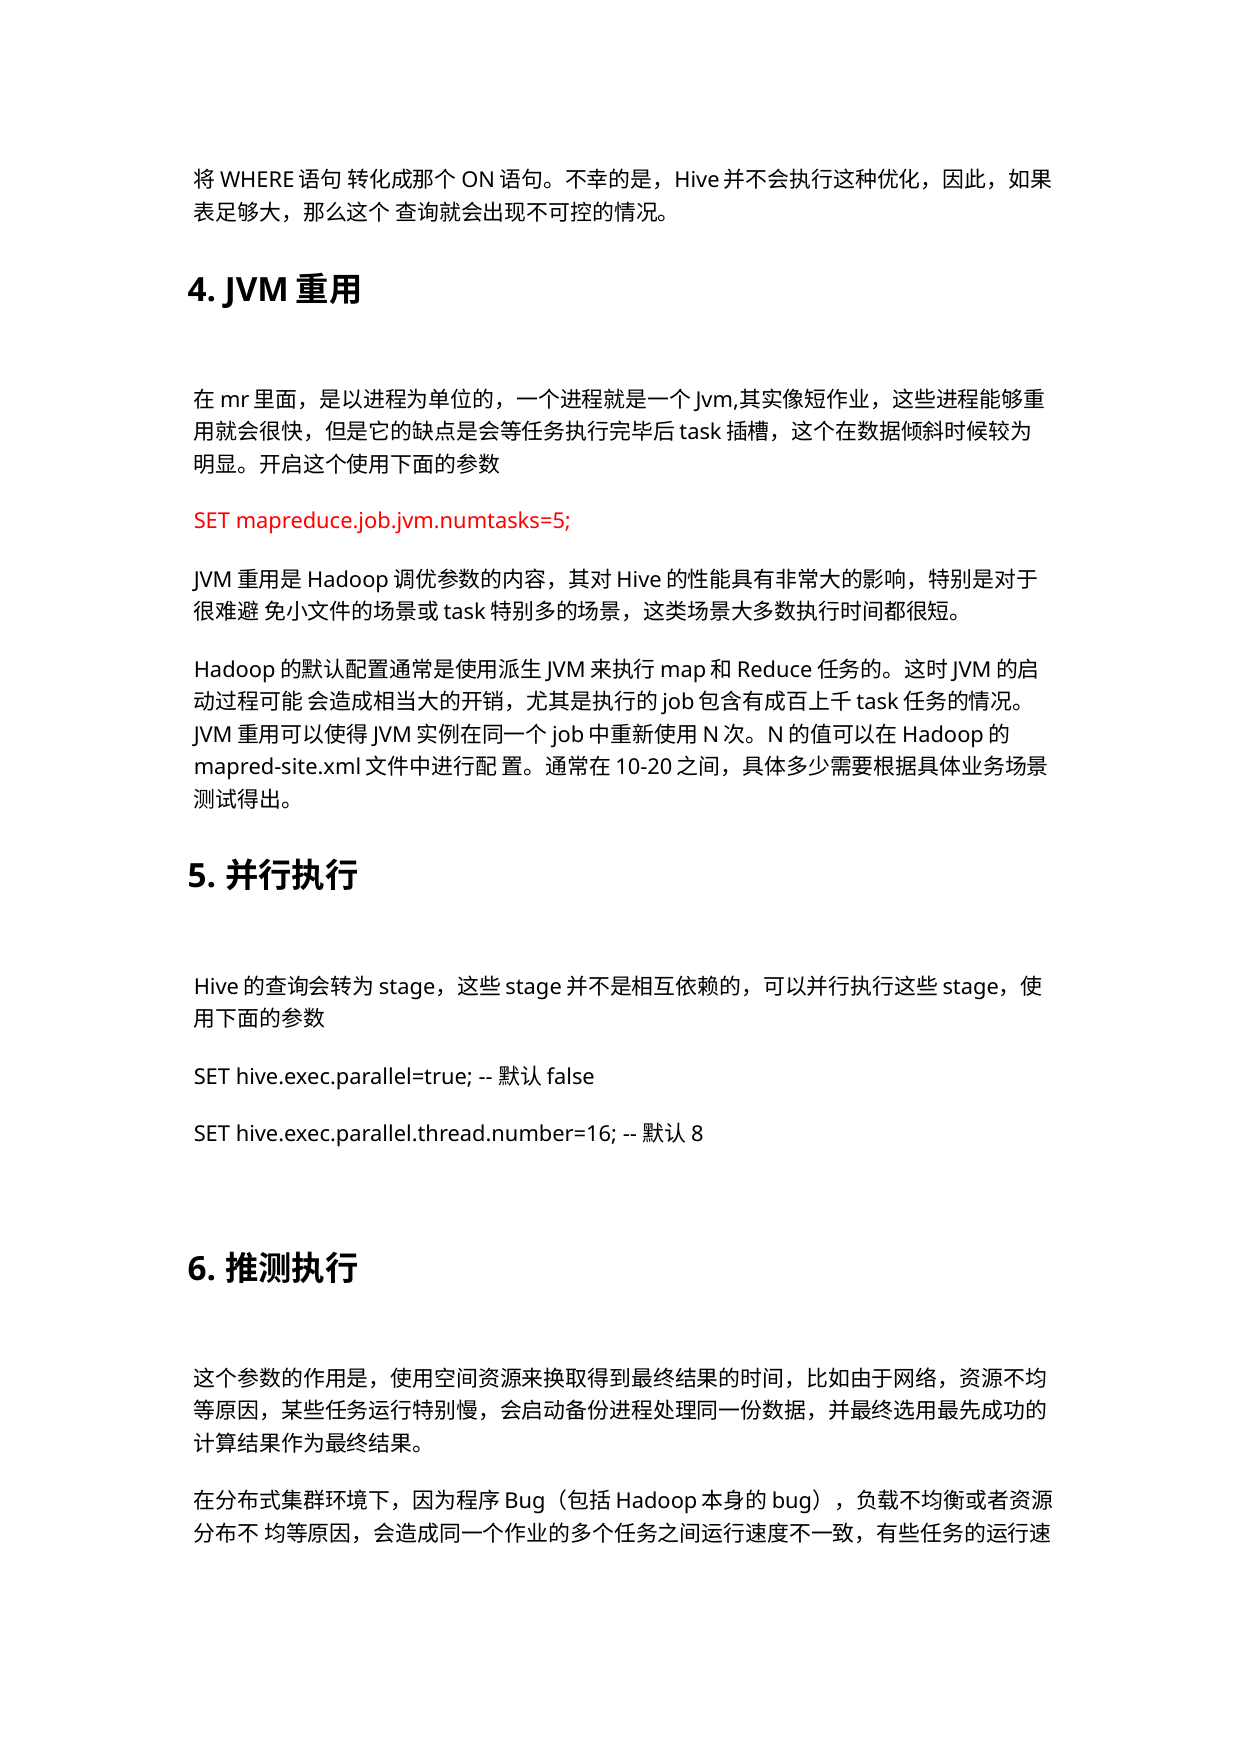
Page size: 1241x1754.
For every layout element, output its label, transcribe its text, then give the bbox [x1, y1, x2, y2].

subtitle 5. 并行执行 [187, 841, 1053, 906]
text SET hive.exec.parallel=true; -- 默认false [193, 1058, 1053, 1091]
text Hive的查询会转为stage，这些stage并不是相互依赖的，可以并行执行这些stage，使用下面的参数 [193, 968, 1053, 1033]
text JVM重用是Hadoop调优参数的内容，其对Hive的性能具有非常大的影响，特别是对于很难避 免小文件的场景或task特别多的场景，这类场景大多数执行时间都很短。 [193, 561, 1053, 626]
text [193, 162, 1053, 227]
text Hadoop的默认配置通常是使用派生JVM来执行map和Reduce任务的。这时JVM的启动过程可能 会造成相当大的开销，尤其是执行的job包含有成百上千task任务的情况。JVM重用可以使得 JVM实例在同一个job中重新使用N次。N的值可以在Hadoop的mapred-site.xml文件中进行配 置。通常在10-20之间，具体多少需要根据具体业务场景测试得出。 [193, 651, 1053, 814]
text SET hive.exec.parallel.thread.number=16; -- 默认8 [193, 1116, 1053, 1148]
text SET mapreduce.job.jvm.numtasks=5; [193, 504, 1053, 536]
subtitle 4. JVM重用 [187, 254, 1053, 319]
subtitle 推测执行 [187, 1233, 1053, 1298]
text 这个参数的作用是，使用空间资源来换取得到最终结果的时间，比如由于网络，资源不均等原因，某些任务运行特别慢，会启动备份进程处理同一份数据，并最终选用最先成功的计算结果作为最终结果。 [193, 1360, 1053, 1458]
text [193, 1483, 1053, 1548]
text 在mr里面，是以进程为单位的，一个进程就是一个Jvm,其实像短作业，这些进程能够重用就会很快，但是它的缺点是会等任务执行完毕后task插槽，这个在数据倾斜时候较为明显。开启这个使用下面的参数 [193, 381, 1053, 479]
